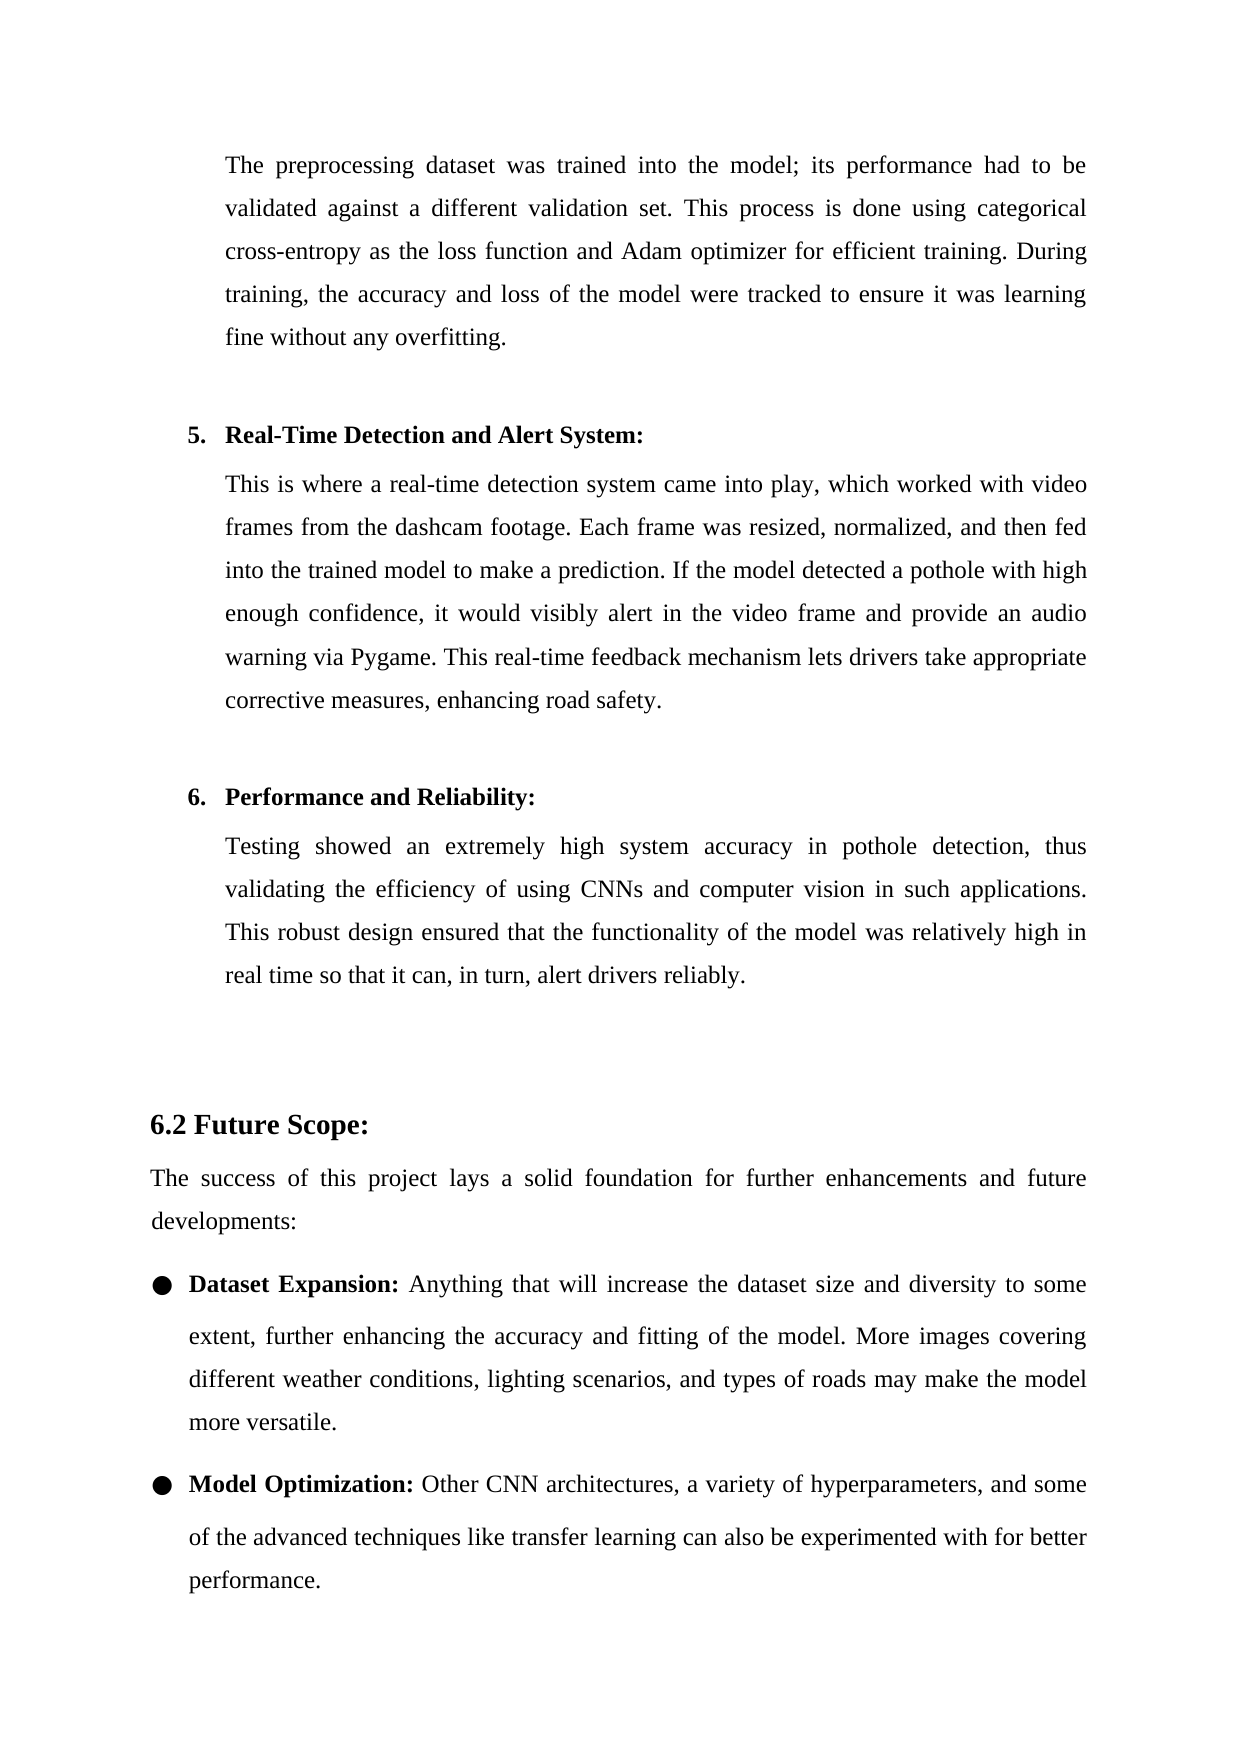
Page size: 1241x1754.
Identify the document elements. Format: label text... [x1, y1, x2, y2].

subtitle This is where a real-time detection system came into play, which worked with video frames from the dashcam footage. Each frame was resized, normalized, and then fed into the trained model to make a prediction. If the model detected a pothole with high enough confidence, it would visibly alert in the video frame and provide an audio warning via Pygame. This real-time feedback mechanism lets drivers take appropriate corrective measures, enhancing road safety. [225, 469, 1088, 713]
subtitle Real-Time Detection and Alert System: [187, 420, 1088, 449]
subtitle The success of this project lays a solid foundation for further enhancements and future developments: [150, 1163, 1088, 1235]
subtitle Dataset Expansion: Anything that will increase the dataset size and diversity to some extent, further enhancing the accuracy and fitting of the model. More images covering different weather conditions, lighting scenarios, and types of roads may make the model more versatile. [151, 1255, 1088, 1436]
subtitle Testing showed an extremely high system accuracy in pothole detection, thus validating the efficiency of using CNNs and computer vision in such applications. This robust design ensured that the functionality of the model was relatively high in real time so that it can, in turn, alert drivers reliably. [225, 831, 1088, 989]
subtitle Model Optimization: Other CNN architectures, a variety of hyperparameters, and some of the advanced techniques like transfer learning can also be experimented with for better performance. [151, 1456, 1088, 1593]
subtitle 6.2 Future Scope: [150, 1107, 1088, 1141]
subtitle The preprocessing dataset was trained into the model; its performance had to be validated against a different validation set. This process is done using categorical cross-entropy as the loss function and Adam optimizer for efficient training. During training, the accuracy and loss of the model were tracked to ensure it was learning fine without any overfitting. [225, 150, 1088, 351]
subtitle Performance and Reliability: [187, 782, 1088, 811]
